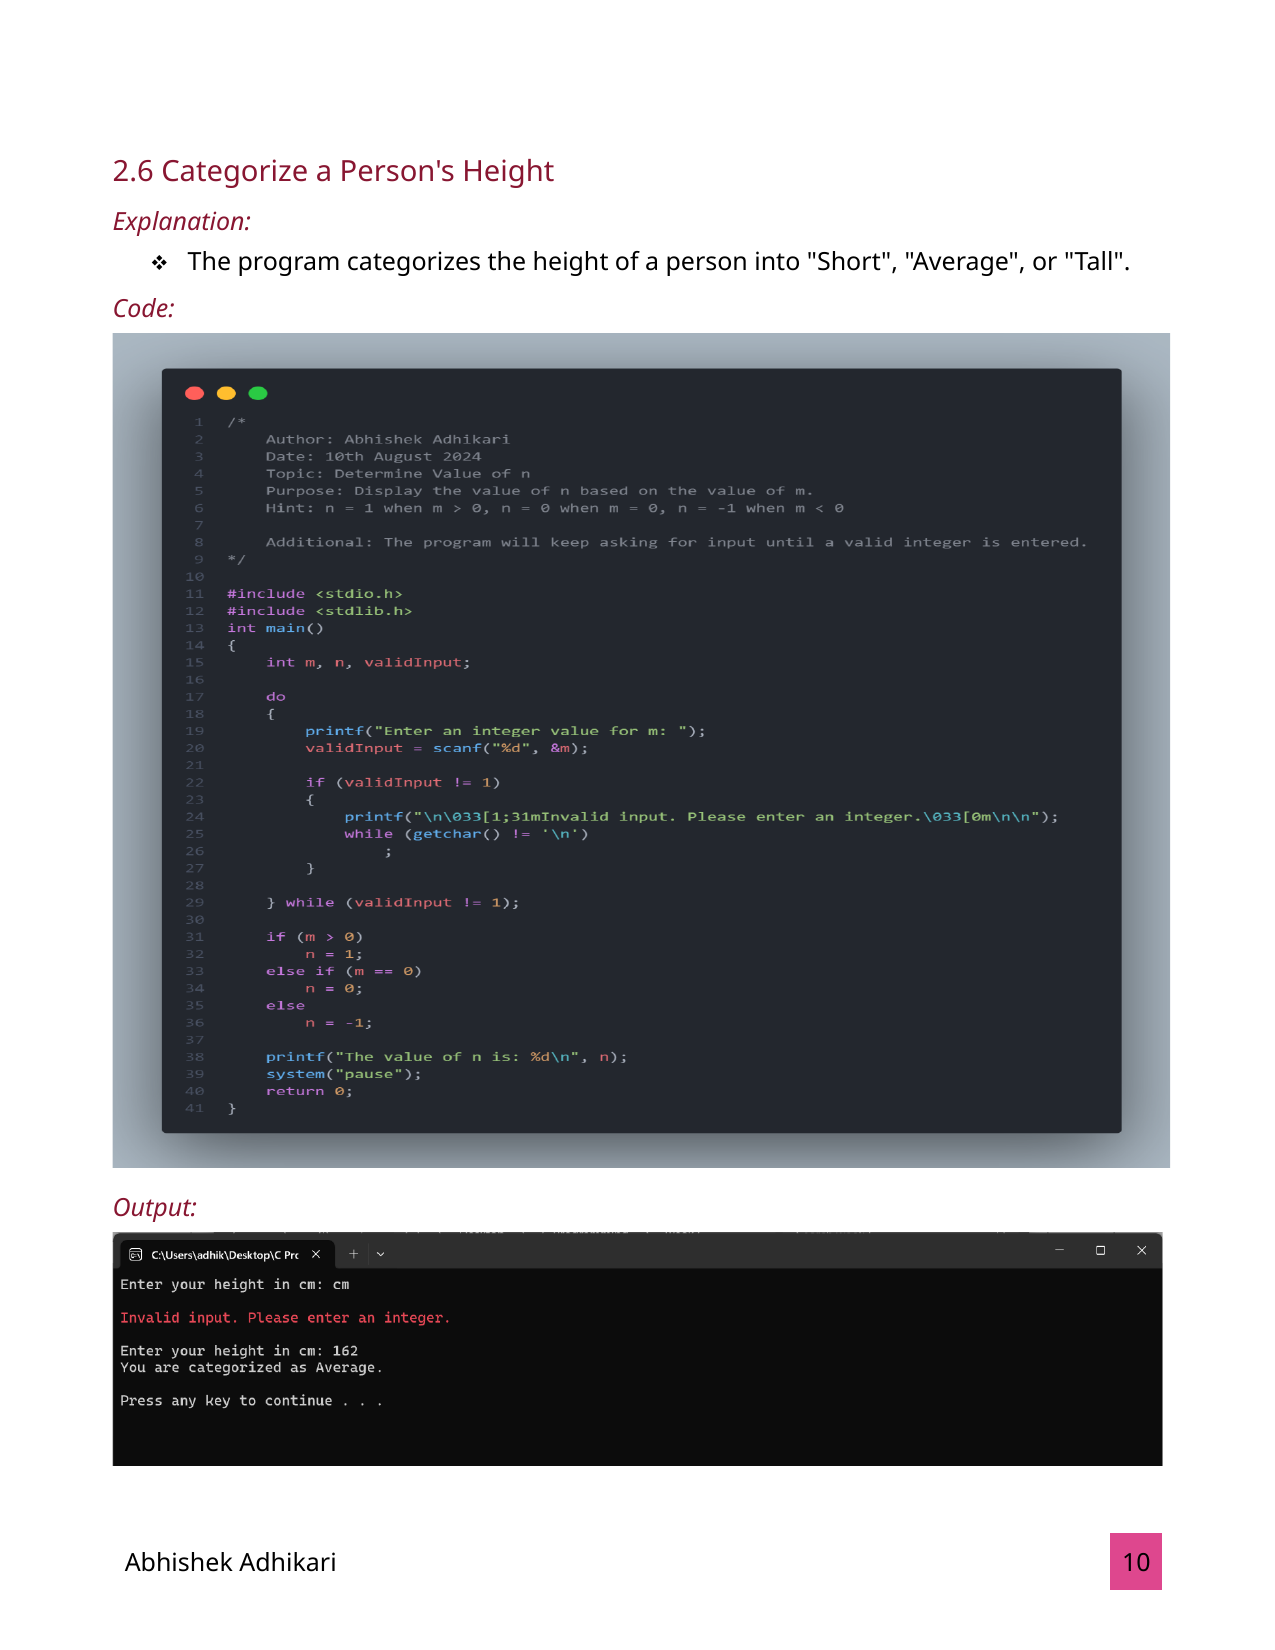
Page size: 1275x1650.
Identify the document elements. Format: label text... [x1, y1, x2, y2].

subtitle Explanation: [112, 204, 1162, 238]
subtitle Code: [112, 291, 1162, 325]
subtitle 2.6 Categorize a Person's Height [112, 150, 1162, 190]
picture [112, 1232, 1163, 1466]
picture [112, 333, 1171, 1168]
list The program categorizes the height of a person into "Short", "Average", or "Tall". [150, 243, 1162, 277]
subtitle Output: [112, 1189, 1162, 1223]
